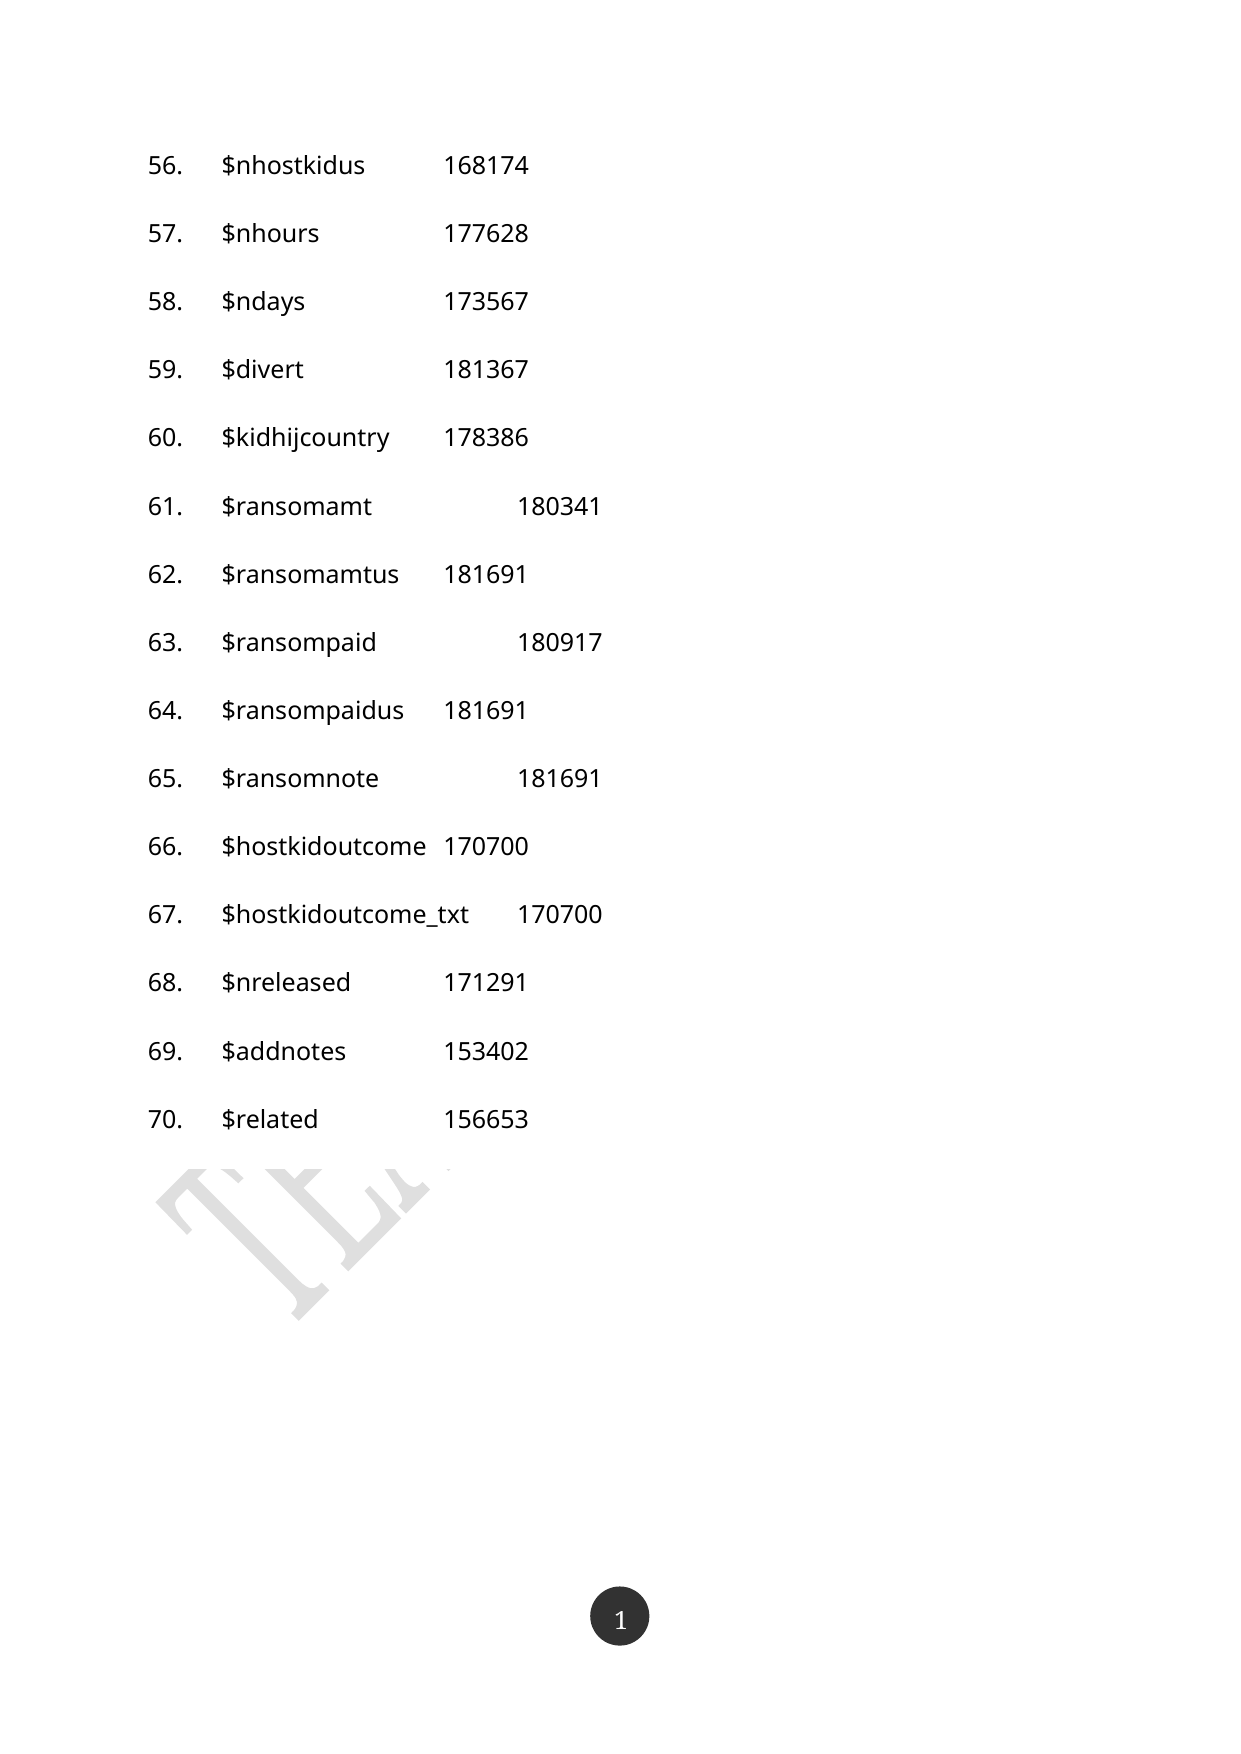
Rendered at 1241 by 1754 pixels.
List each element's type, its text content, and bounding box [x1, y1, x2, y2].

list $nreleased 171291 [148, 965, 1093, 999]
list $related 156653 [148, 1101, 1093, 1169]
list $addnotes 153402 [148, 1033, 1093, 1067]
list $ndays 173567 [148, 284, 1093, 318]
list $ransomnote 181691 [148, 761, 1093, 795]
list $kidhijcountry 178386 [148, 420, 1093, 454]
list $nhostkidus 168174 [148, 148, 1093, 182]
list $ransompaid 180917 [148, 624, 1093, 658]
list $ransomamt 180341 [148, 488, 1093, 522]
list $ransomamtus 181691 [148, 556, 1093, 590]
list $nhours 177628 [148, 216, 1093, 250]
list $ransompaidus 181691 [148, 693, 1093, 727]
list $divert 181367 [148, 352, 1093, 386]
list $hostkidoutcome_txt 170700 [148, 897, 1093, 931]
list $hostkidoutcome 170700 [148, 829, 1093, 863]
